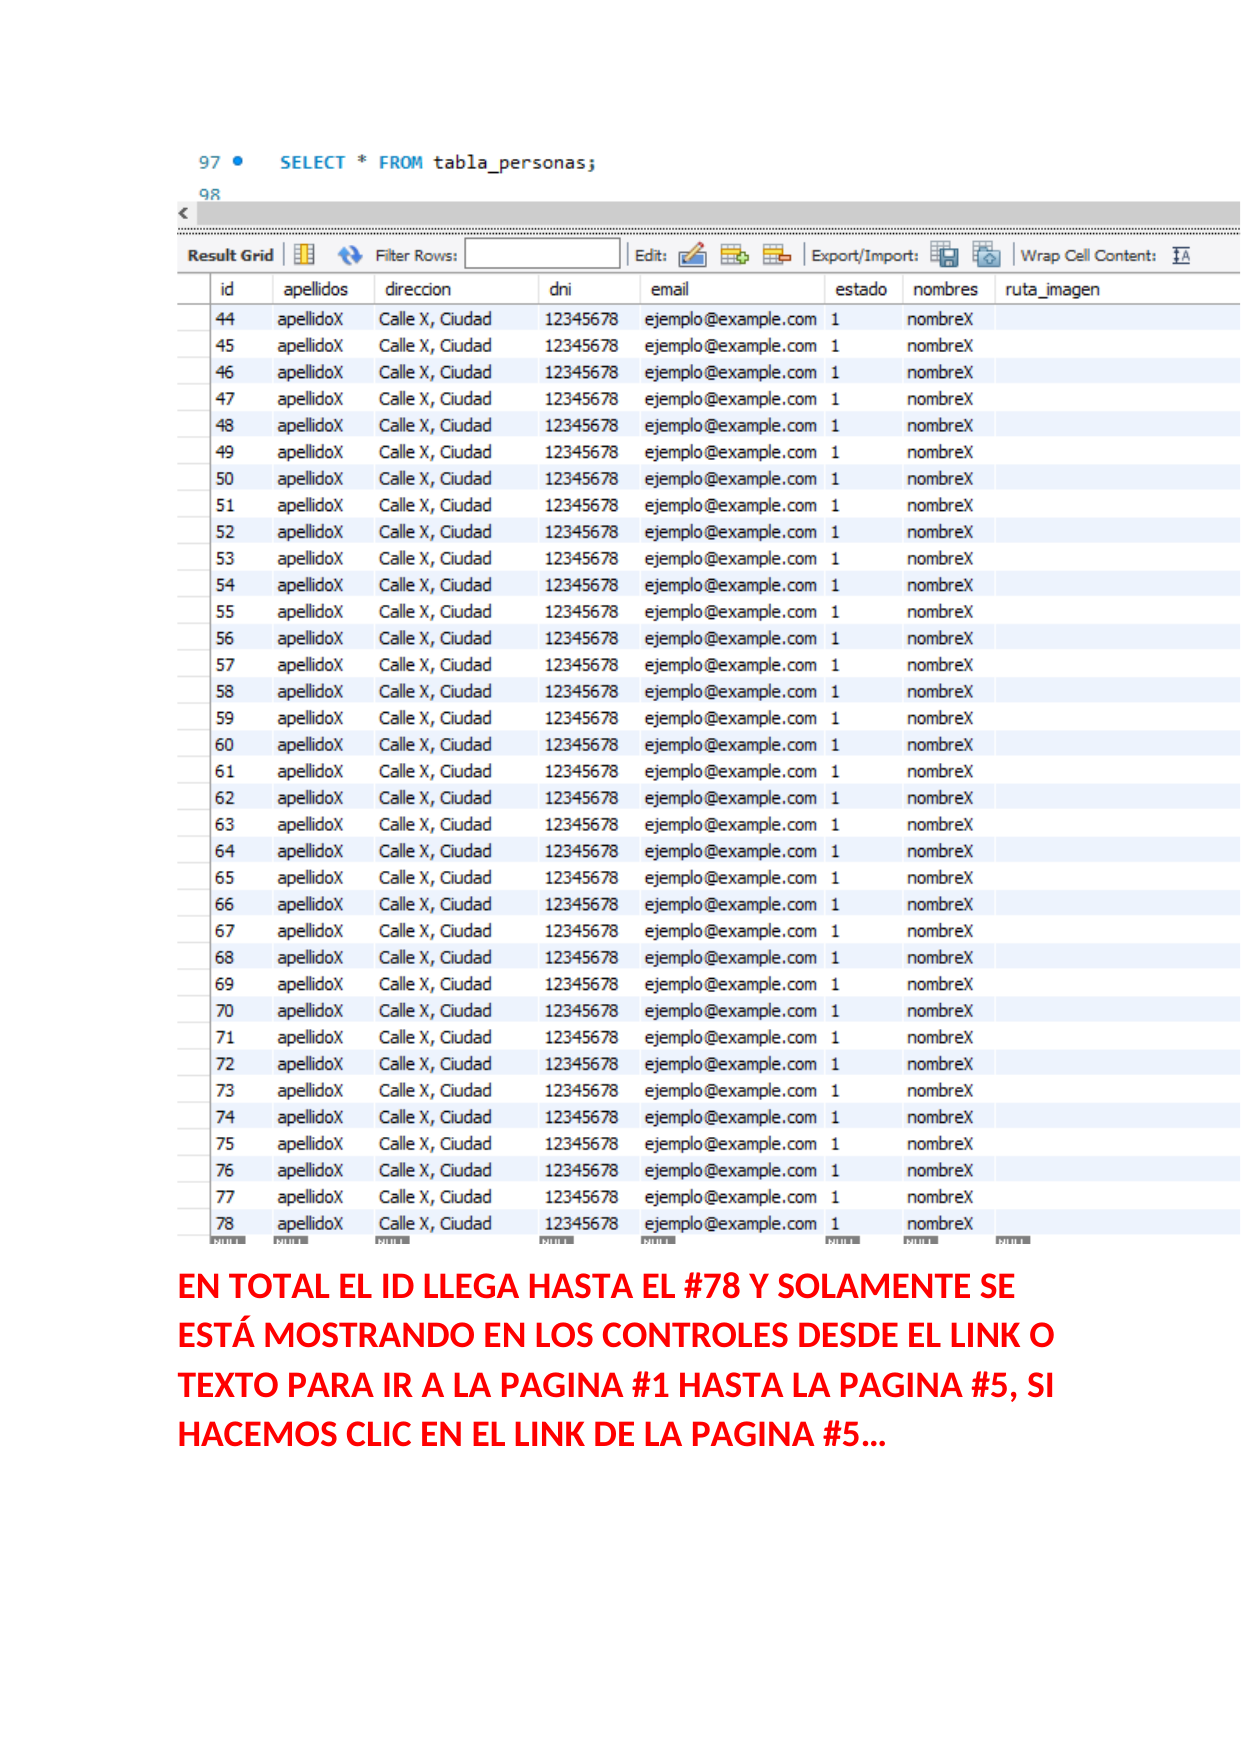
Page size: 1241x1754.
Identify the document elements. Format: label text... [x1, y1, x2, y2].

picture [177, 147, 1241, 1244]
text EN TOTAL EL ID LLEGA HASTA EL #78 Y SOLAMENTE SE ESTÁ MOSTRANDO EN LOS CONTROLES DESDE EL LINK O TEXTO PARA IR A LA PAGINA #1 HASTA LA PAGINA #5, SI HACEMOS CLIC EN EL LINK DE LA PAGINA #5… [177, 1262, 1063, 1456]
